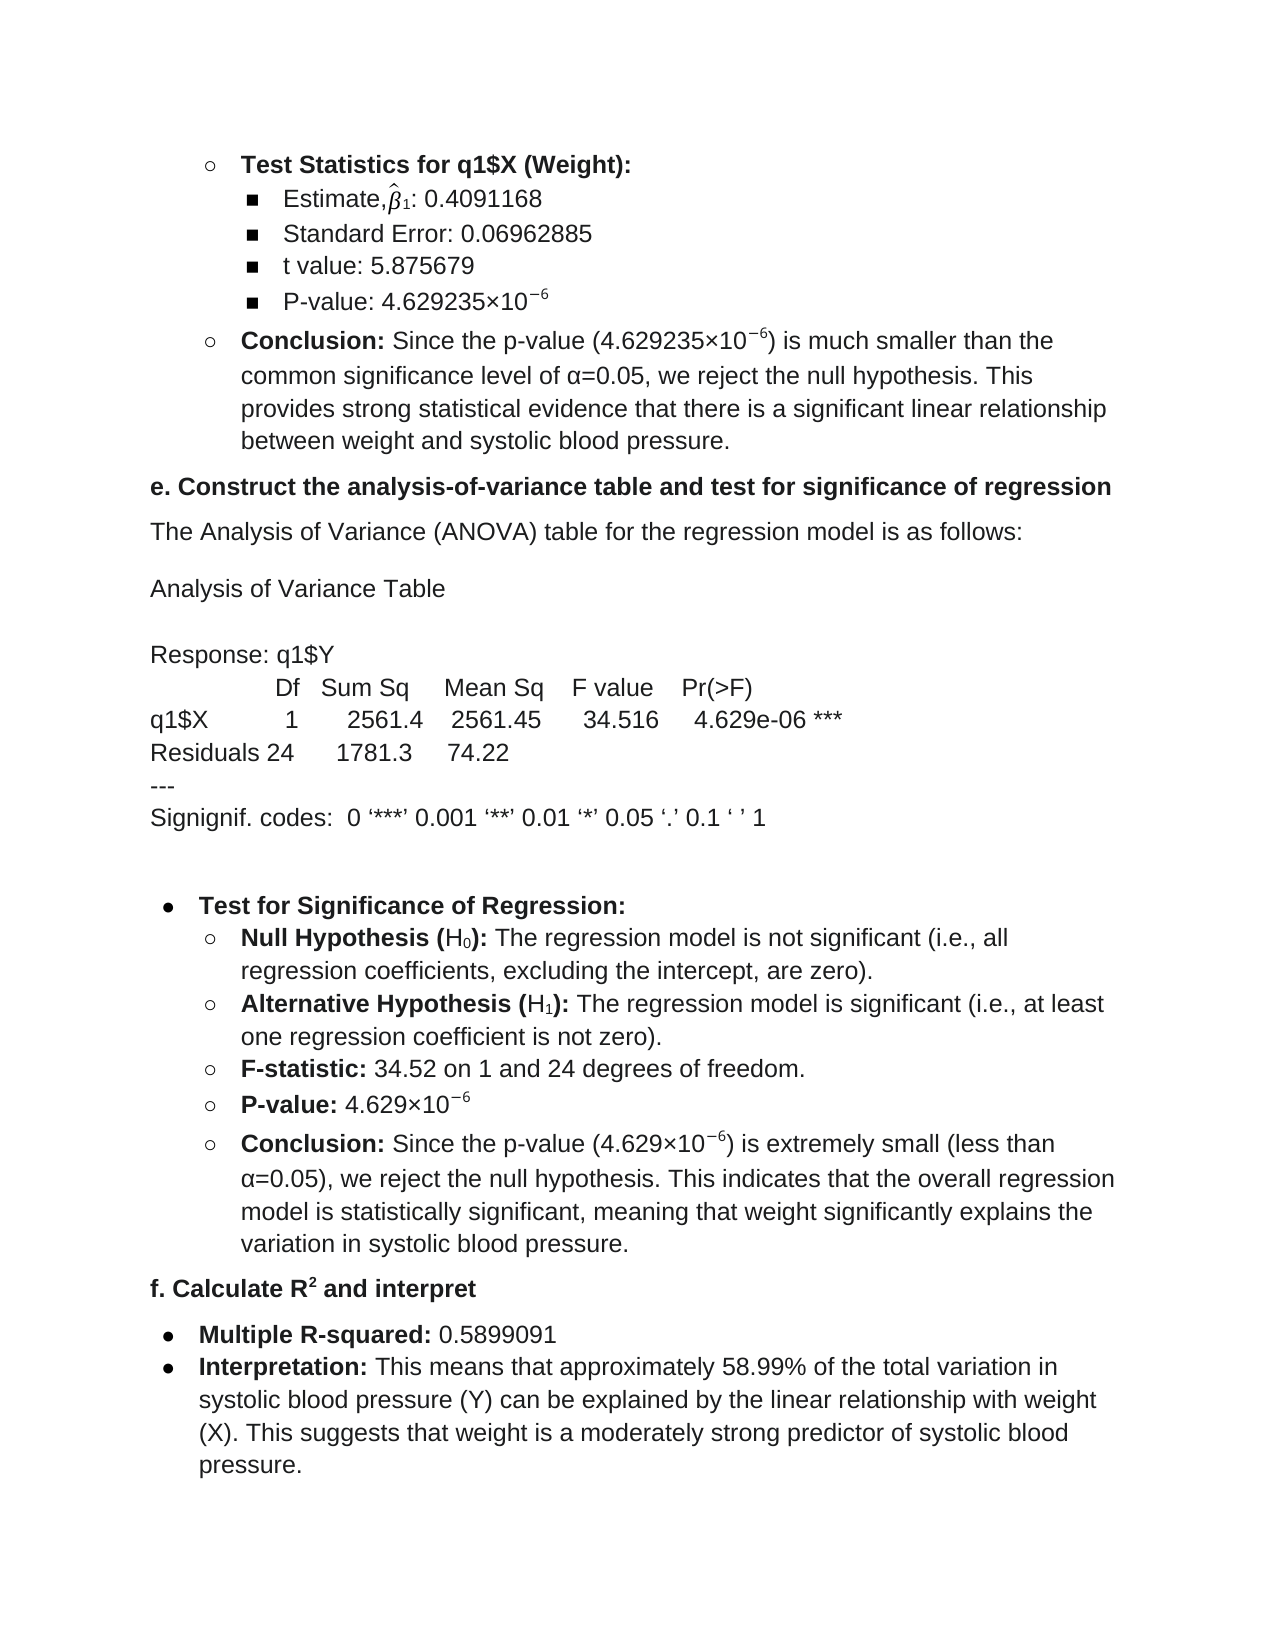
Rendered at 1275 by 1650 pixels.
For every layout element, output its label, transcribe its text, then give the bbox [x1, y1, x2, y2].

list Estimate,1​: 0.4091168 [245, 183, 1125, 214]
text The Analysis of Variance (ANOVA) table for the regression model is as follows: [150, 517, 1125, 545]
list Test for Significance of Regression: [161, 891, 1125, 919]
list P-value: 4.629×10−6 [203, 1087, 1125, 1121]
list Multiple R-squared: 0.5899091 [161, 1319, 1125, 1348]
text Analysis of Variance Table Response: q1$Y Df Sum Sq Mean Sq F value Pr(>F) q1$X 1 2561.4 2561.45 34.516 4.629e-06 *** Residuals 24 1781.3 74.22 --- Signignif. codes: 0 ‘***’ 0.001 ‘**’ 0.01 ‘*’ 0.05 ‘.’ 0.1 ‘ ’ 1 [150, 574, 1125, 862]
list P-value: 4.629235×10−6 [245, 284, 1125, 318]
list Alternative Hypothesis (H1​): The regression model is significant (i.e., at least one regression coefficient is not zero). [203, 989, 1125, 1050]
list F-statistic: 34.52 on 1 and 24 degrees of freedom. [203, 1054, 1125, 1083]
list Interpretation: This means that approximately 58.99% of the total variation in systolic blood pressure (Y) can be explained by the linear relationship with weight (X). This suggests that weight is a moderately strong predictor of systolic blood pressure. [161, 1352, 1125, 1479]
list Conclusion: Since the p-value (4.629235×10−6) is much smaller than the common significance level of α=0.05, we reject the null hypothesis. This provides strong statistical evidence that there is a significant linear relationship between weight and systolic blood pressure. [203, 323, 1125, 455]
list Standard Error: 0.06962885 [245, 219, 1125, 247]
list Null Hypothesis (H0​): The regression model is not significant (i.e., all regression coefficients, excluding the intercept, are zero). [203, 923, 1125, 985]
list t value: 5.875679 [245, 251, 1125, 280]
subtitle f. Calculate R2 and interpret [150, 1274, 1125, 1303]
list Test Statistics for q1$X (Weight): [203, 150, 1125, 179]
list Conclusion: Since the p-value (4.629×10−6) is extremely small (less than α=0.05), we reject the null hypothesis. This indicates that the overall regression model is statistically significant, meaning that weight significantly explains the variation in systolic blood pressure. [203, 1126, 1125, 1258]
subtitle e. Construct the analysis-of-variance table and test for significance of regression [150, 471, 1125, 500]
